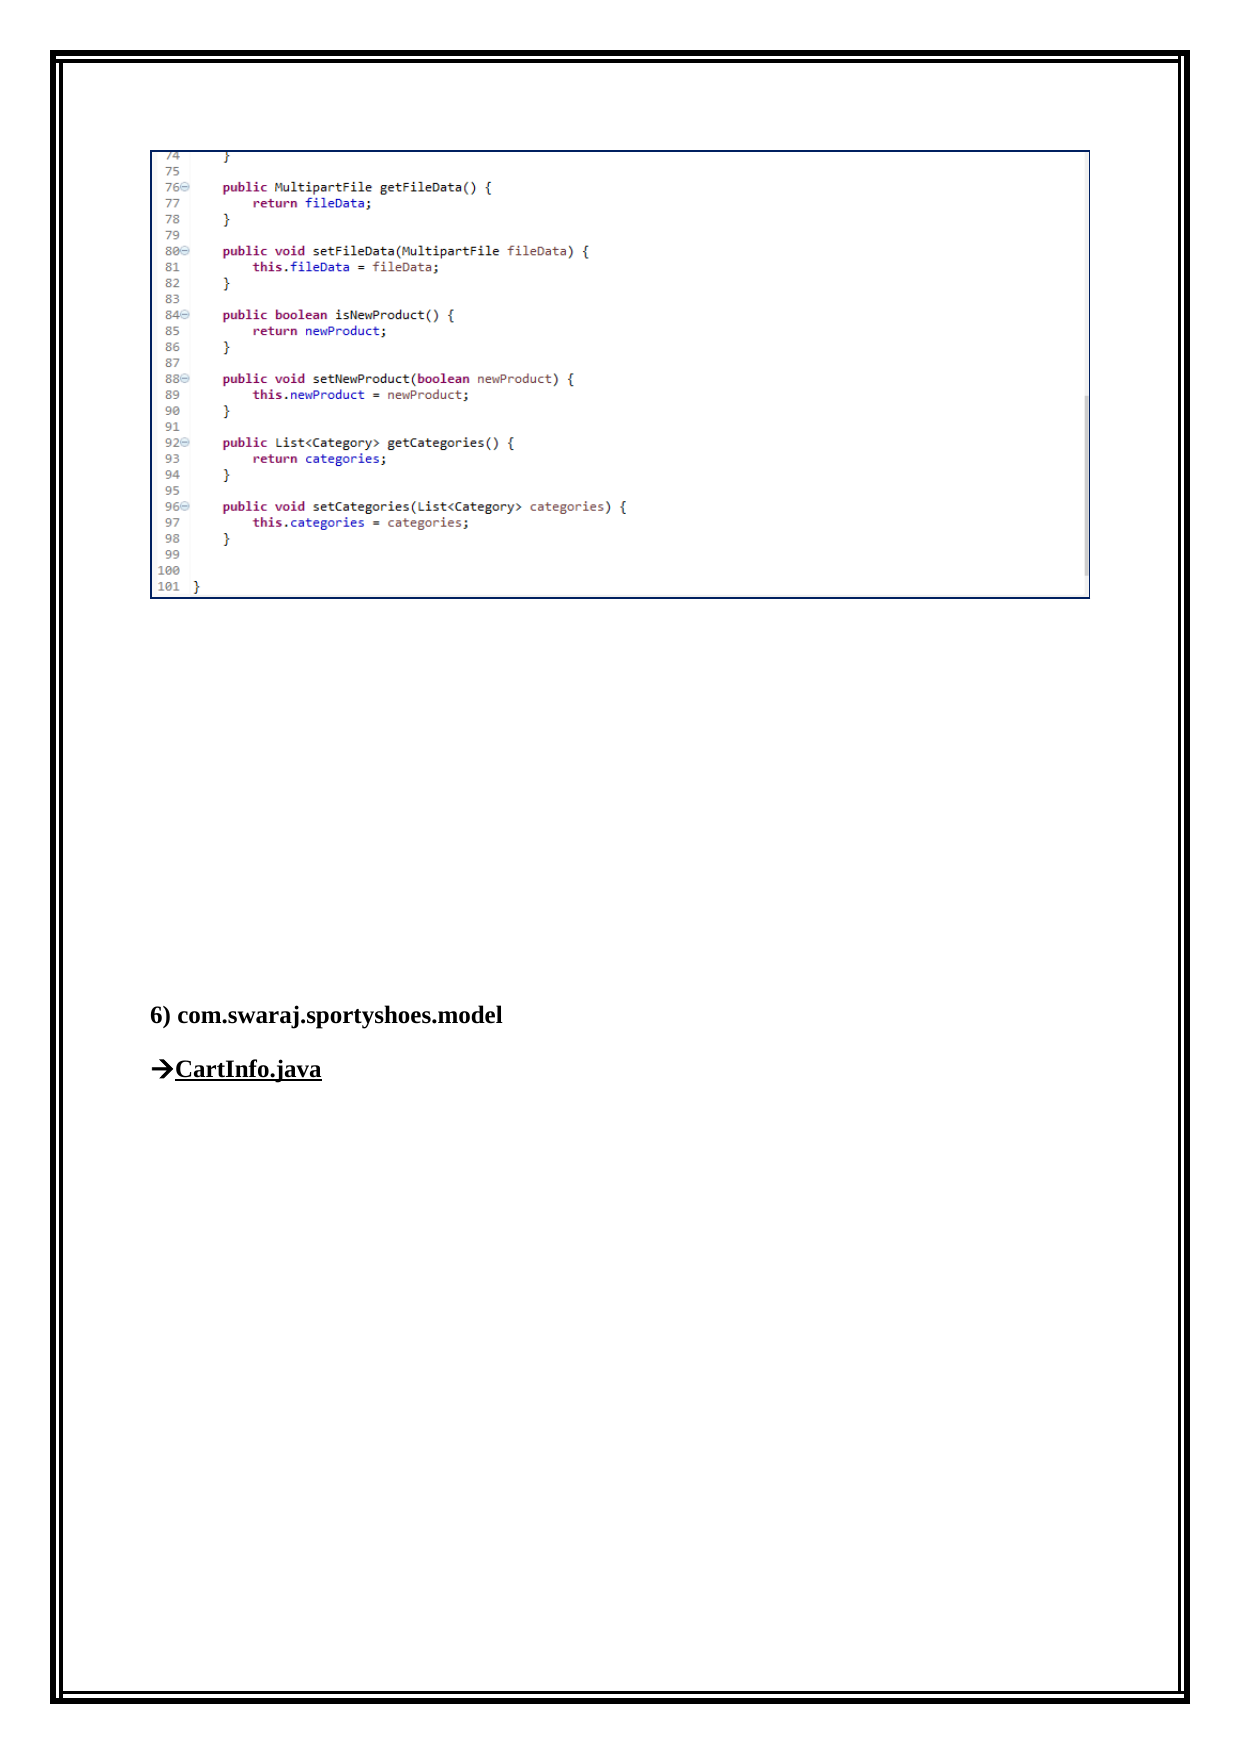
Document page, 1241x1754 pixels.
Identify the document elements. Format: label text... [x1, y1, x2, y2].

text CartInfo.java [150, 1054, 1090, 1083]
text 6) com.swaraj.sportyshoes.model [150, 1001, 1090, 1029]
picture [152, 152, 1089, 597]
